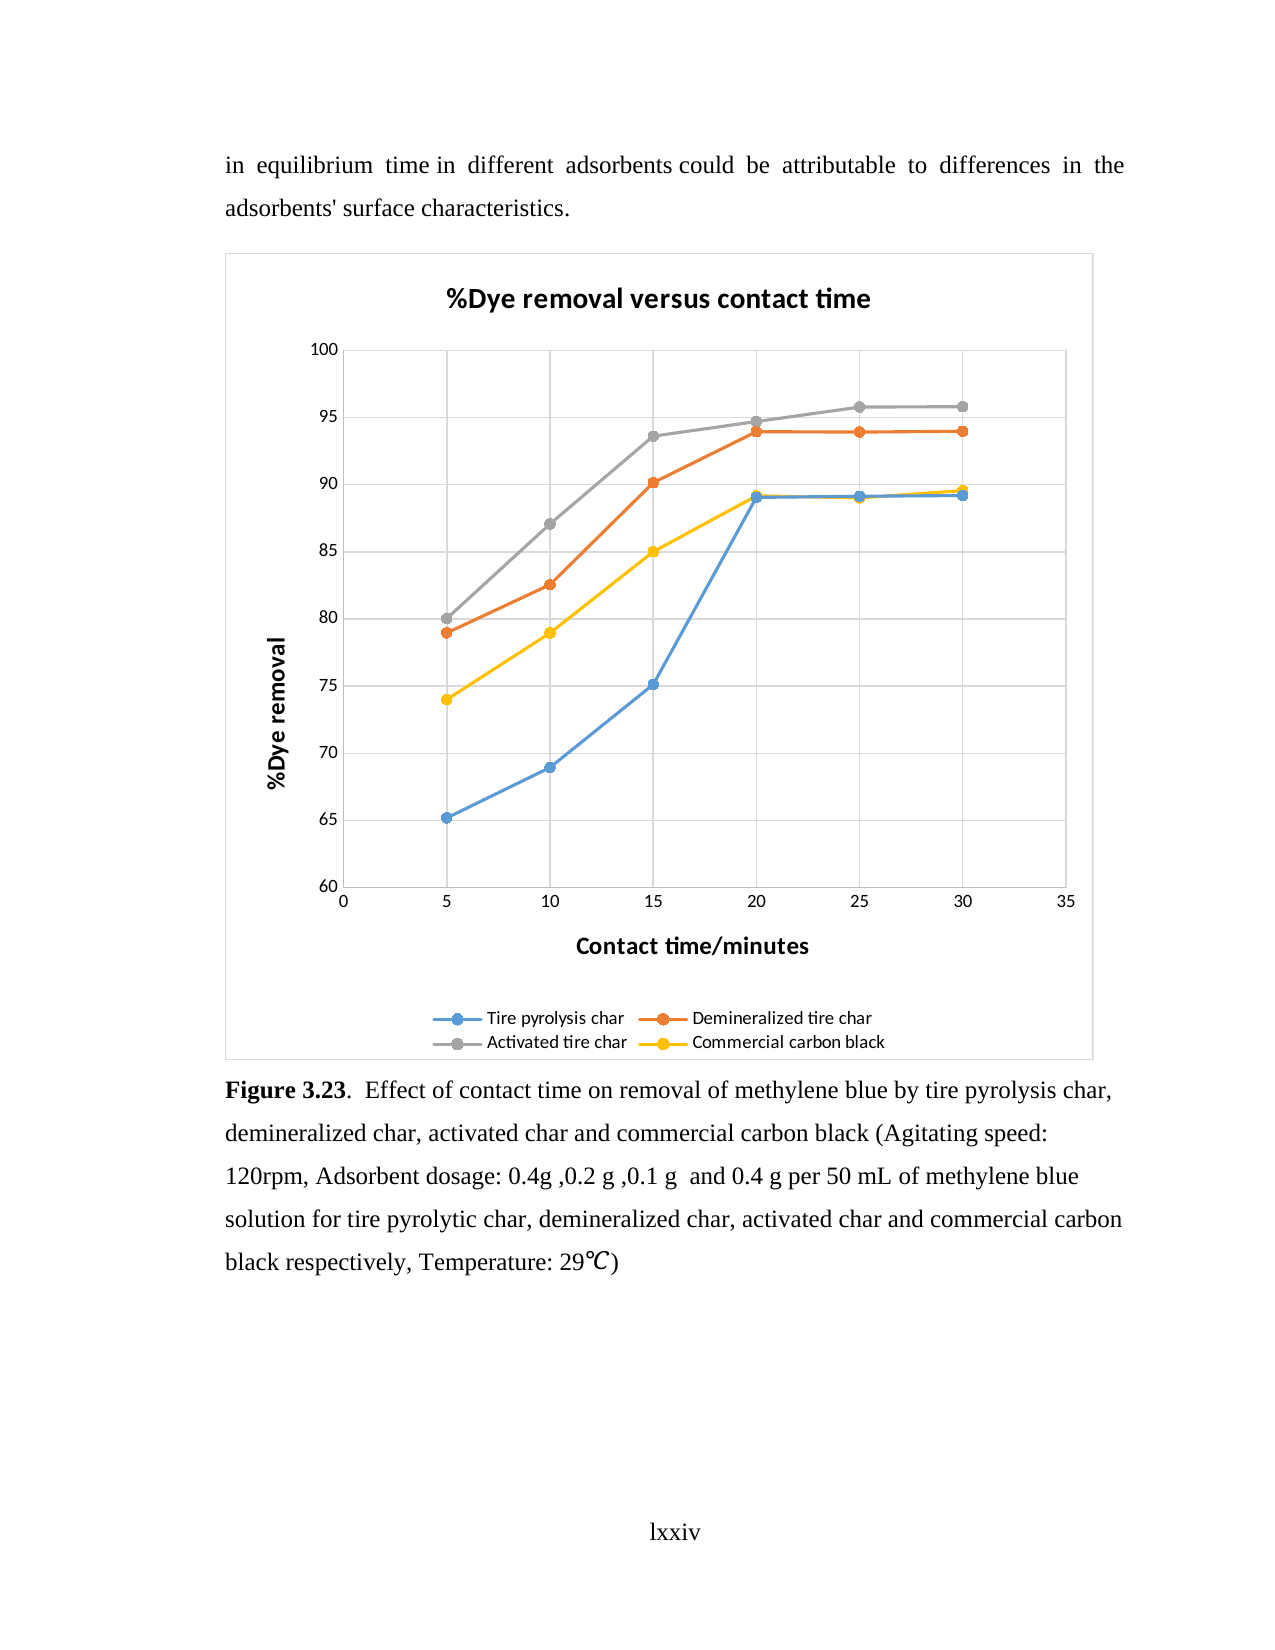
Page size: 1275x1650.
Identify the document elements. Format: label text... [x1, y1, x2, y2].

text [225, 150, 1125, 222]
